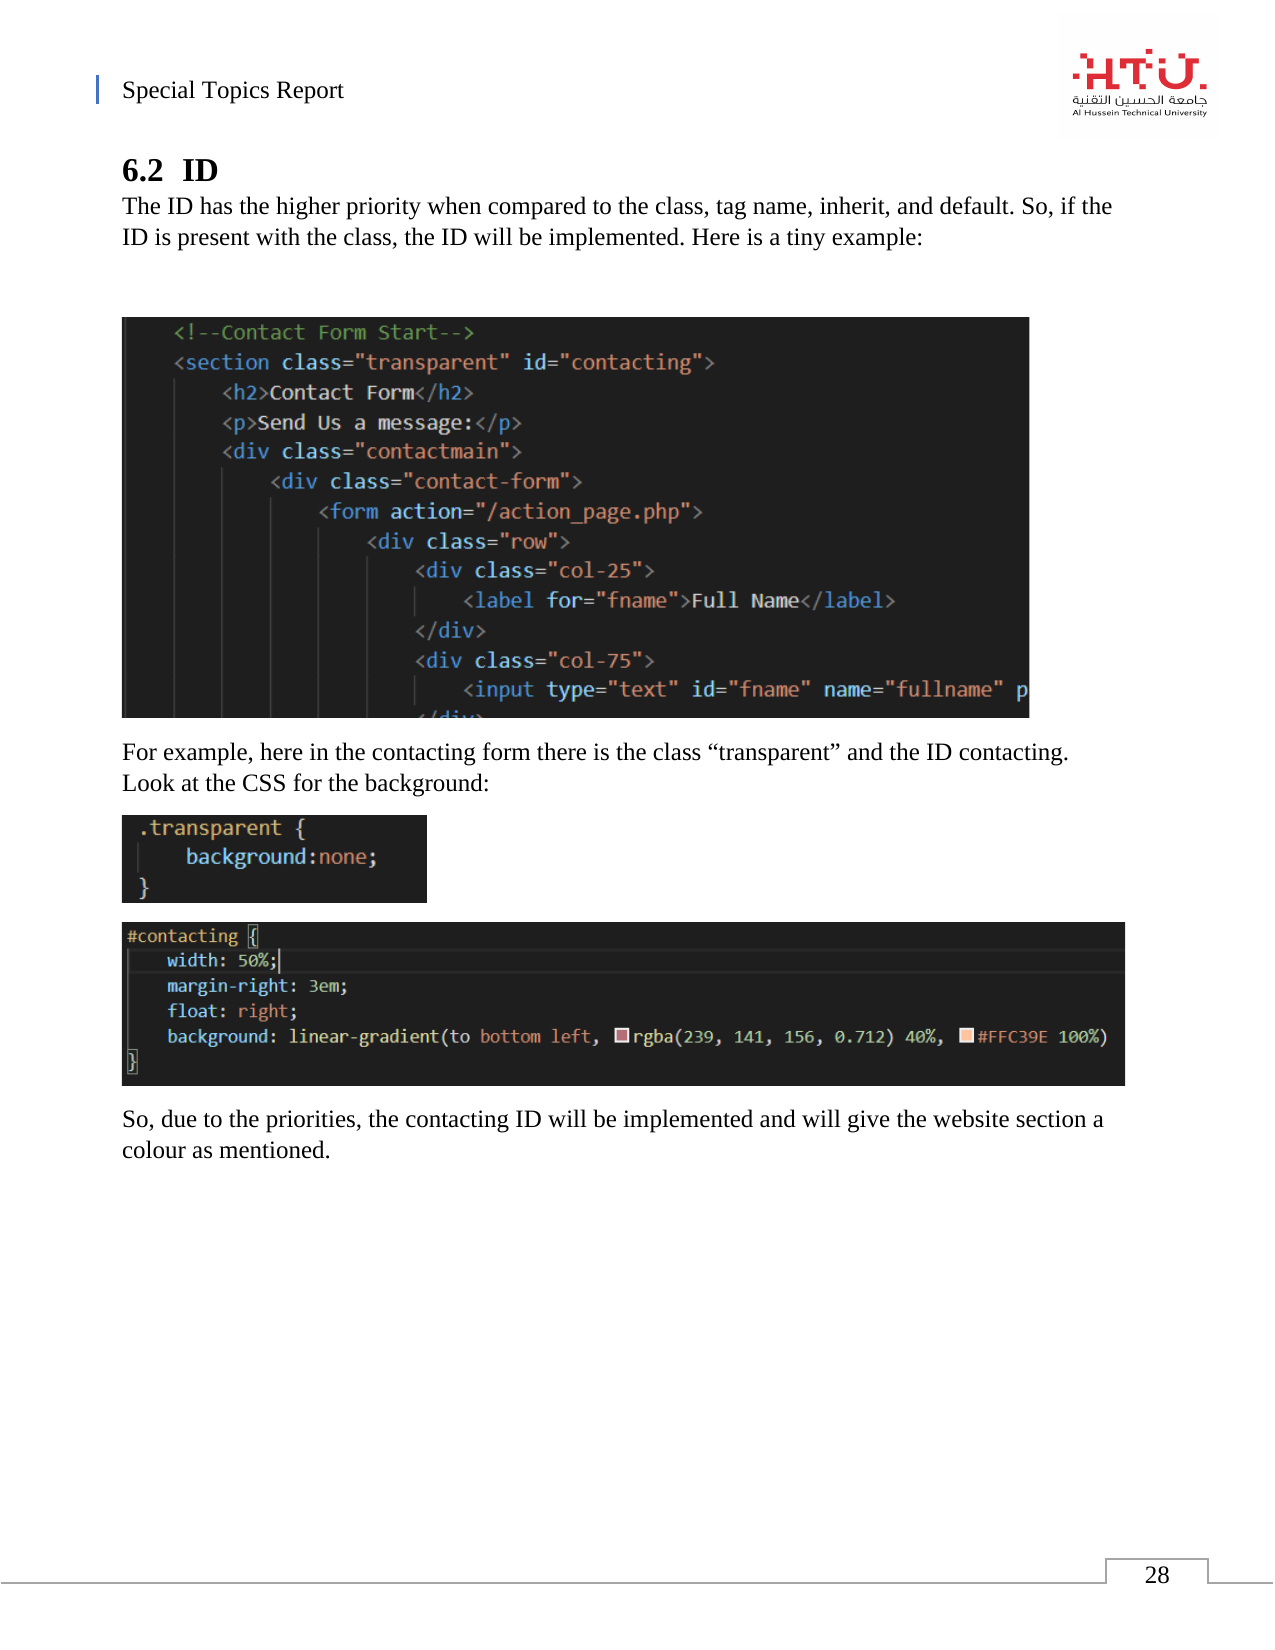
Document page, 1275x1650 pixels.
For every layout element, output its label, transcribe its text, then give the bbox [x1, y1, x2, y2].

picture [121, 922, 1125, 1086]
subtitle ID [122, 150, 1125, 188]
picture [121, 317, 1030, 718]
text So, due to the priorities, the contacting ID will be implemented and will give the website section a colour as mentioned. [122, 1104, 1125, 1164]
text For example, here in the contacting form there is the class “transparent” and the ID contacting. Look at the CSS for the background: [122, 737, 1125, 797]
picture [121, 815, 427, 903]
picture [1057, 11, 1222, 139]
text The ID has the higher priority when compared to the class, tag name, inherit, and default. So, if the ID is present with the class, the ID will be implemented. Here is a tiny example: [122, 191, 1125, 251]
